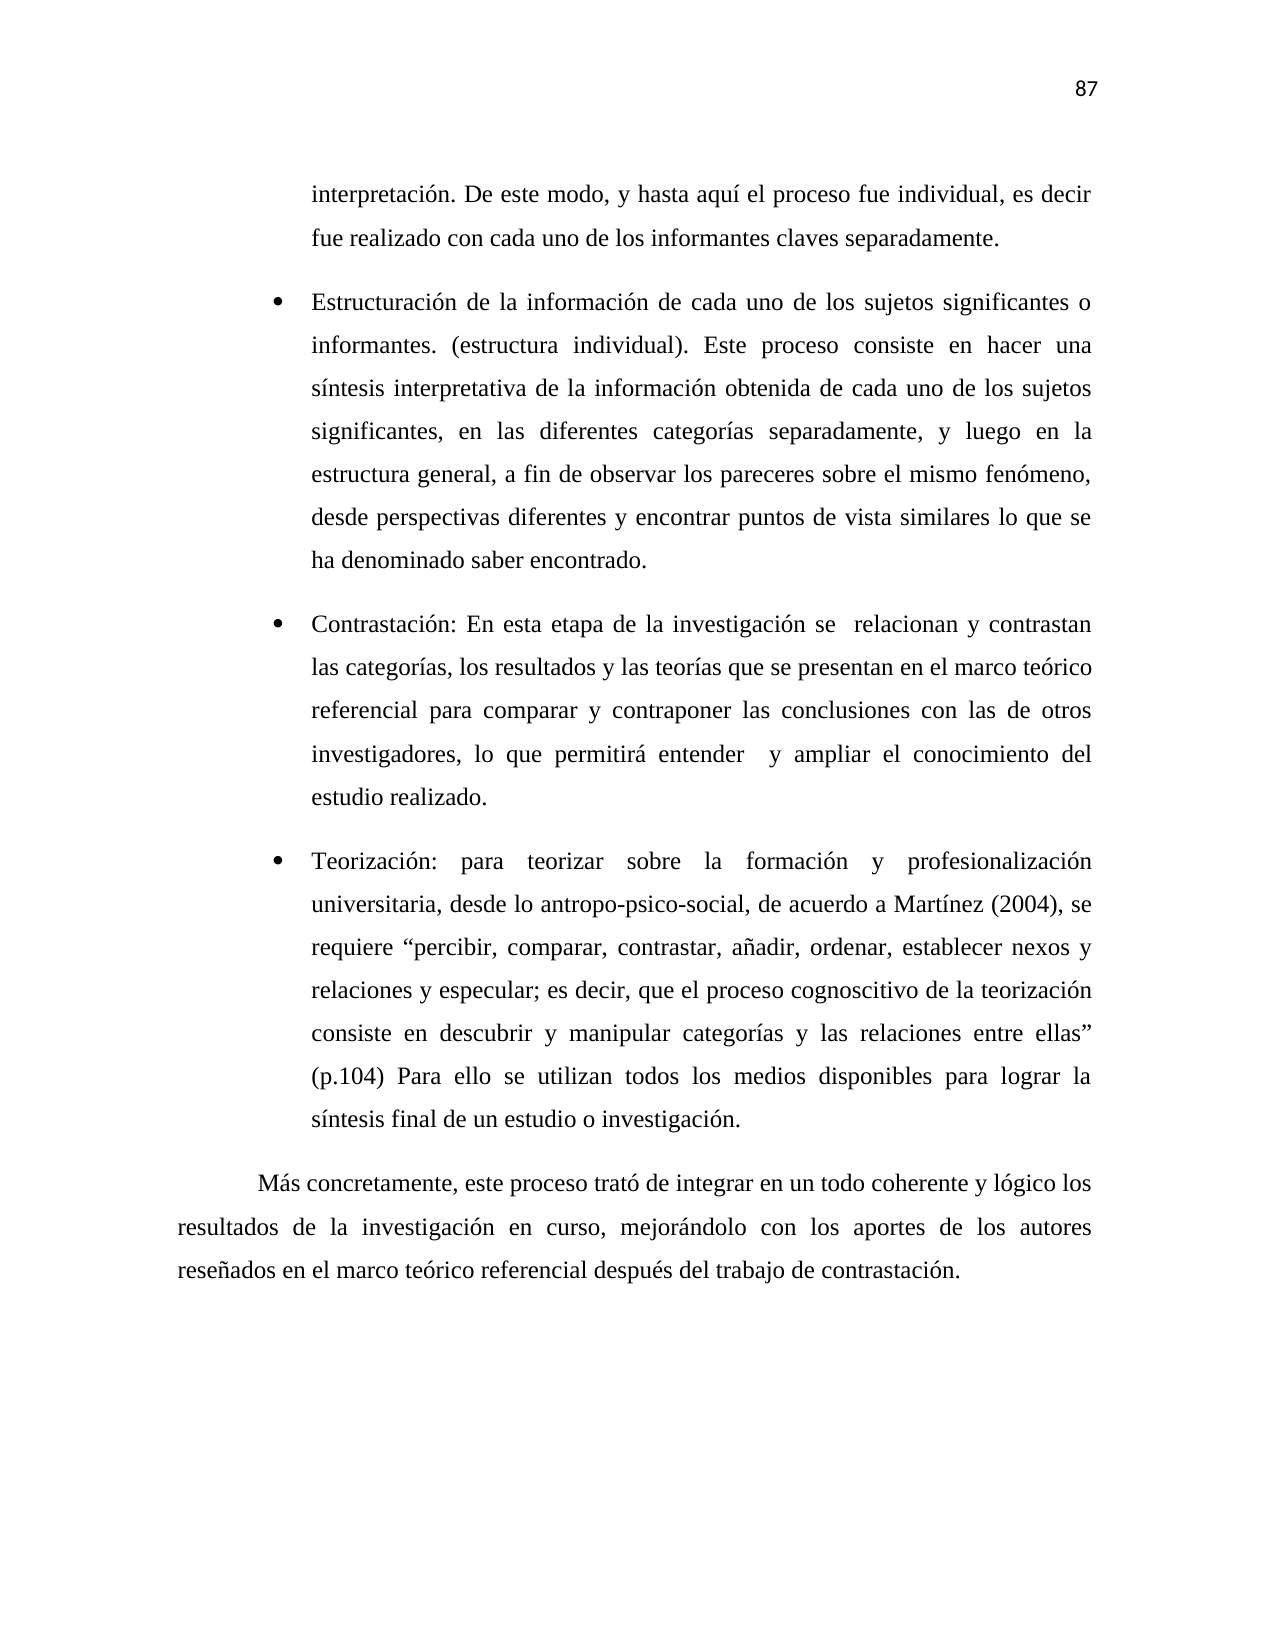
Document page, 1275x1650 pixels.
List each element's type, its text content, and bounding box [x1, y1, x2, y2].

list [274, 179, 1093, 251]
list Estructuración de la información de cada uno de los sujetos significantes o informantes. (estructura individual). Este proceso consiste en hacer una síntesis interpretativa de la información obtenida de cada uno de los sujetos significantes, en las diferentes categorías separadamente, y luego en la estructura general, a fin de observar los pareceres sobre el mismo fenómeno, desde perspectivas diferentes y encontrar puntos de vista similares lo que se ha denominado saber encontrado. [274, 287, 1093, 574]
list Teorización: para teorizar sobre la formación y profesionalización universitaria, desde lo antropo-psico-social, de acuerdo a Martínez (2004), se requiere “percibir, comparar, contrastar, añadir, ordenar, establecer nexos y relaciones y especular; es decir, que el proceso cognoscitivo de la teorización consiste en descubrir y manipular categorías y las relaciones entre ellas” (p.104) Para ello se utilizan todos los medios disponibles para lograr la síntesis final de un estudio o investigación. [274, 846, 1093, 1133]
text Más concretamente, este proceso trató de integrar en un todo coherente y lógico los resultados de la investigación en curso, mejorándolo con los aportes de los autores reseñados en el marco teórico referencial después del trabajo de contrastación. [177, 1168, 1093, 1283]
list Contrastación: En esta etapa de la investigación se relacionan y contrastan las categorías, los resultados y las teorías que se presentan en el marco teórico referencial para comparar y contraponer las conclusiones con las de otros investigadores, lo que permitirá entender y ampliar el conocimiento del estudio realizado. [274, 609, 1093, 811]
